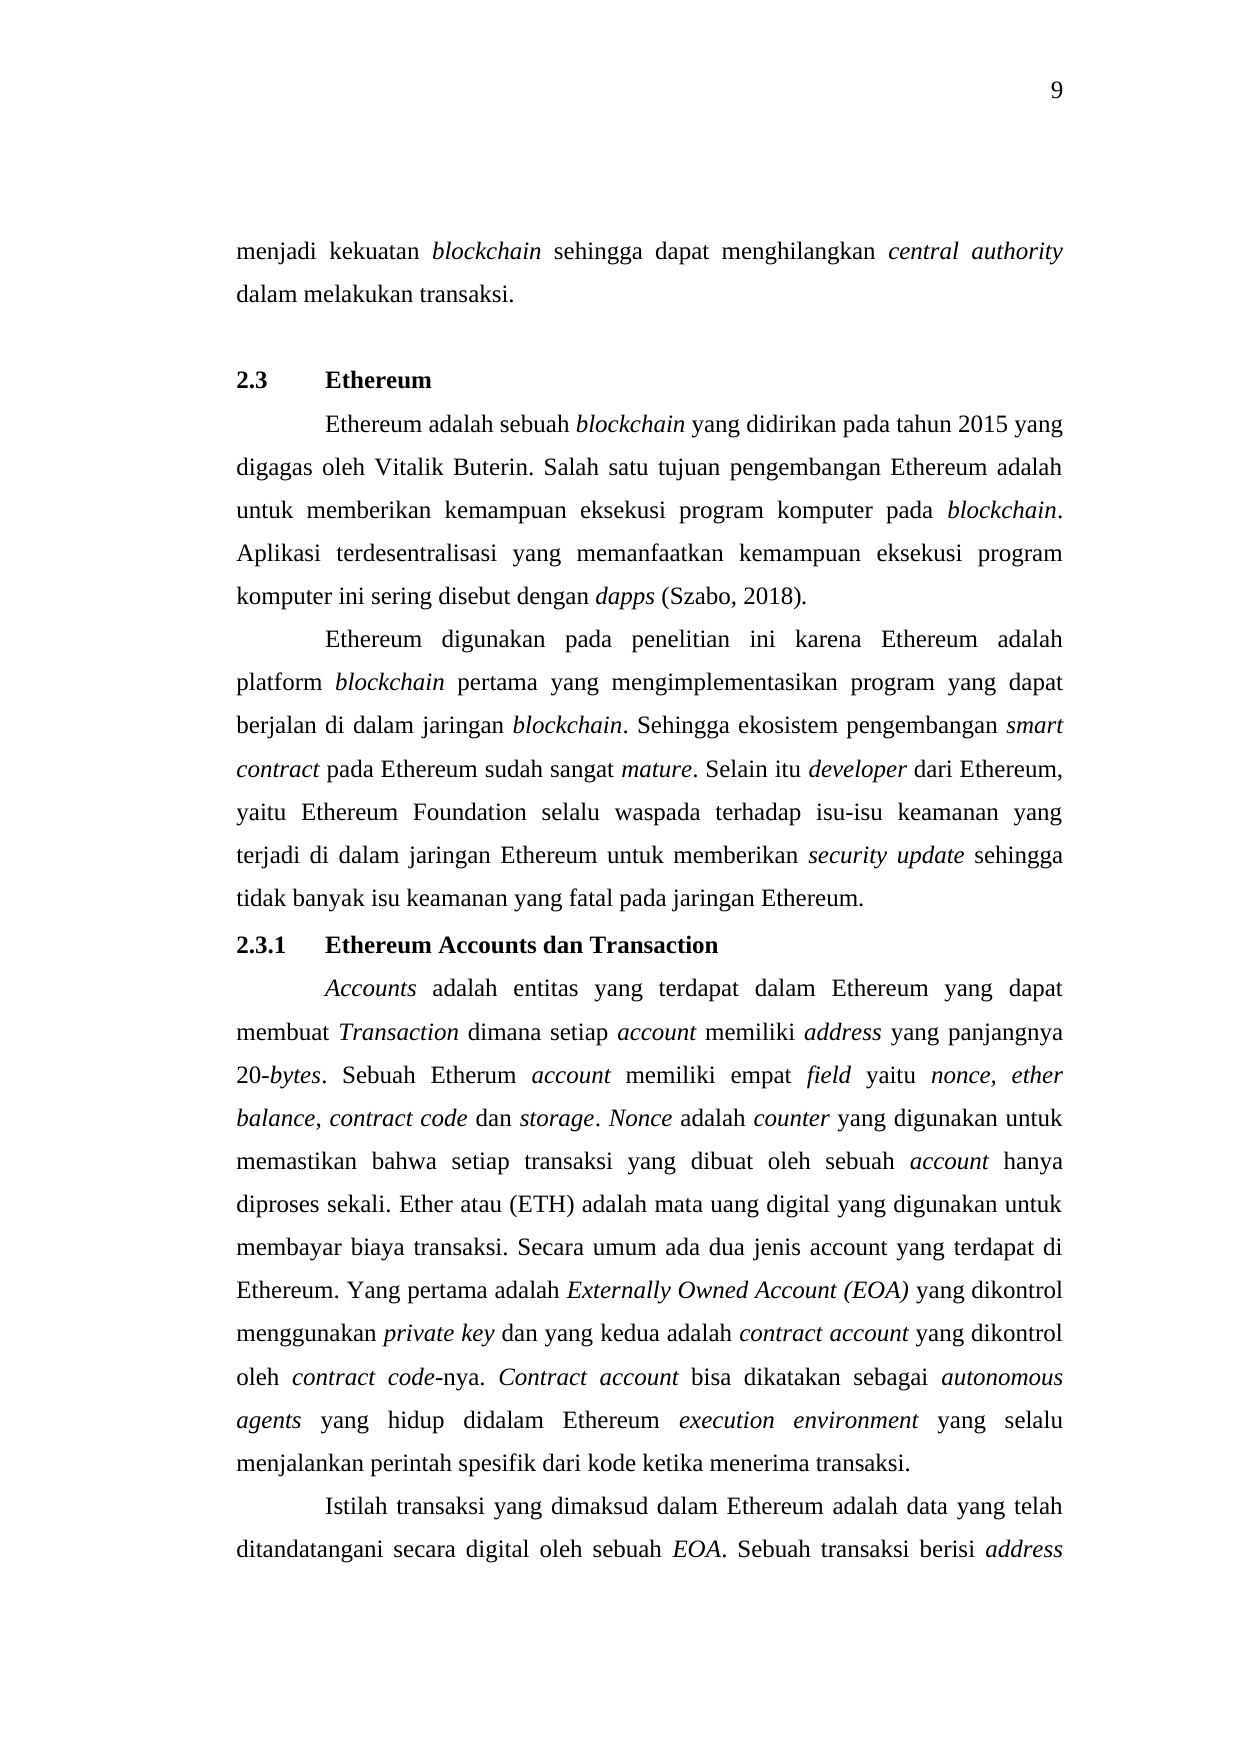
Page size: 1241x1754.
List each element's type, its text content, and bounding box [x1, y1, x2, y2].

subtitle Ethereum Accounts dan Transaction [236, 930, 1063, 959]
text Ethereum digunakan pada penelitian ini karena Ethereum adalah platform blockchain pertama yang mengimplementasikan program yang dapat berjalan di dalam jaringan blockchain. Sehingga ekosistem pengembangan smart contract pada Ethereum sudah sangat mature. Selain itu developer dari Ethereum, yaitu Ethereum Foundation selalu waspada terhadap isu-isu keamanan yang terjadi di dalam jaringan Ethereum untuk memberikan security update sehingga tidak banyak isu keamanan yang fatal pada jaringan Ethereum. [236, 624, 1063, 912]
text Ethereum adalah sebuah blockchain yang didirikan pada tahun 2015 yang digagas oleh Vitalik Buterin. Salah satu tujuan pengembangan Ethereum adalah untuk memberikan kemampuan eksekusi program komputer pada blockchain. Aplikasi terdesentralisasi yang memanfaatkan kemampuan eksekusi program komputer ini sering disebut dengan dapps . [236, 409, 1063, 610]
subtitle Ethereum [236, 366, 1063, 394]
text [236, 236, 1063, 308]
text Accounts adalah entitas yang terdapat dalam Ethereum yang dapat membuat Transaction dimana setiap account memiliki address yang panjangnya 20-bytes. Sebuah Etherum account memiliki empat field yaitu nonce, ether balance, contract code dan storage. Nonce adalah counter yang digunakan untuk memastikan bahwa setiap transaksi yang dibuat oleh sebuah account hanya diproses sekali. Ether atau (ETH) adalah mata uang digital yang digunakan untuk membayar biaya transaksi. Secara umum ada dua jenis account yang terdapat di Ethereum. Yang pertama adalah Externally Owned Account (EOA) yang dikontrol menggunakan private key dan yang kedua adalah contract account yang dikontrol oleh contract code-nya. Contract account bisa dikatakan sebagai autonomous agents yang hidup didalam Ethereum execution environment yang selalu menjalankan perintah spesifik dari kode ketika menerima transaksi. [236, 973, 1063, 1477]
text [236, 1491, 1063, 1563]
